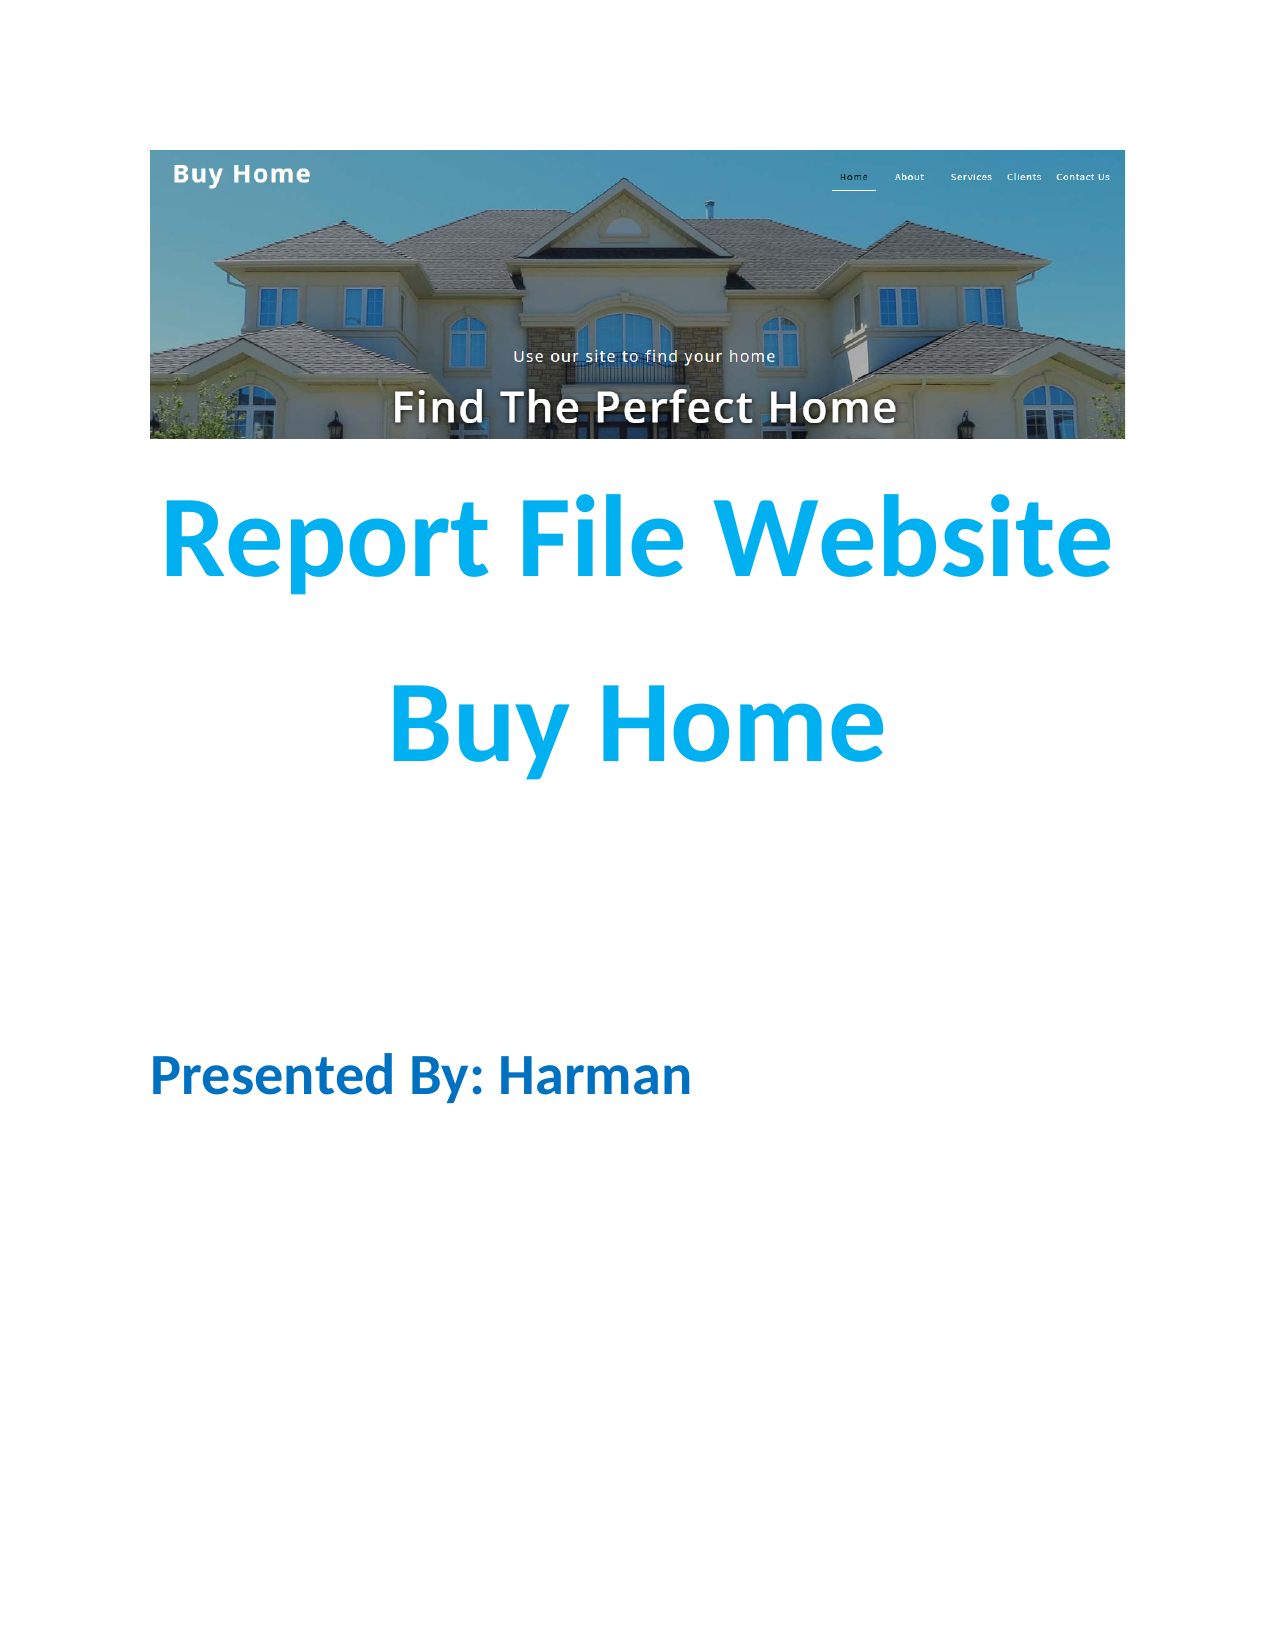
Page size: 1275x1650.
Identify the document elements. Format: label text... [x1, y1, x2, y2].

text Report File Website [150, 463, 1125, 606]
text Buy Home [150, 648, 1125, 790]
text Presented By: Harman [150, 1038, 1125, 1109]
picture [150, 150, 1125, 439]
